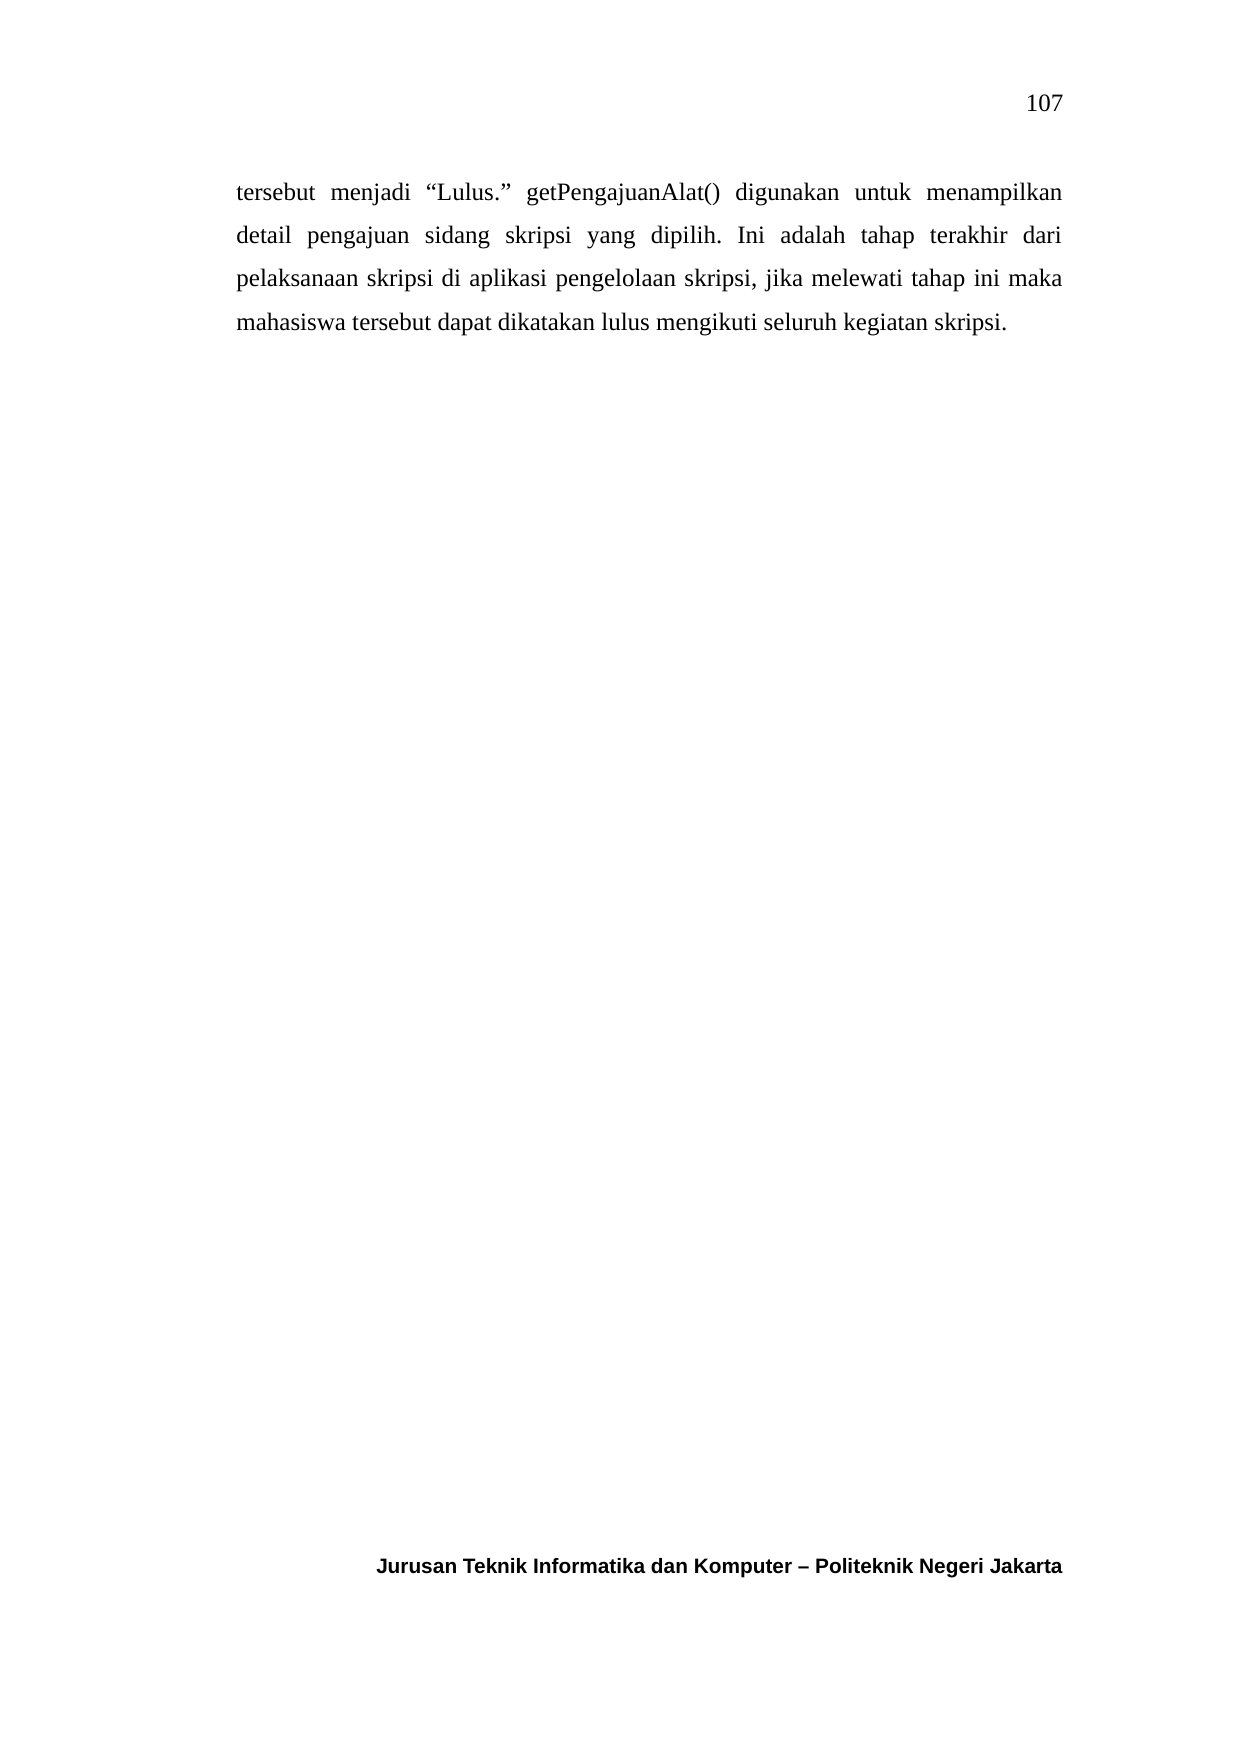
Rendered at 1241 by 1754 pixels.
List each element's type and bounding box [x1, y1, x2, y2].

text [236, 177, 1063, 335]
